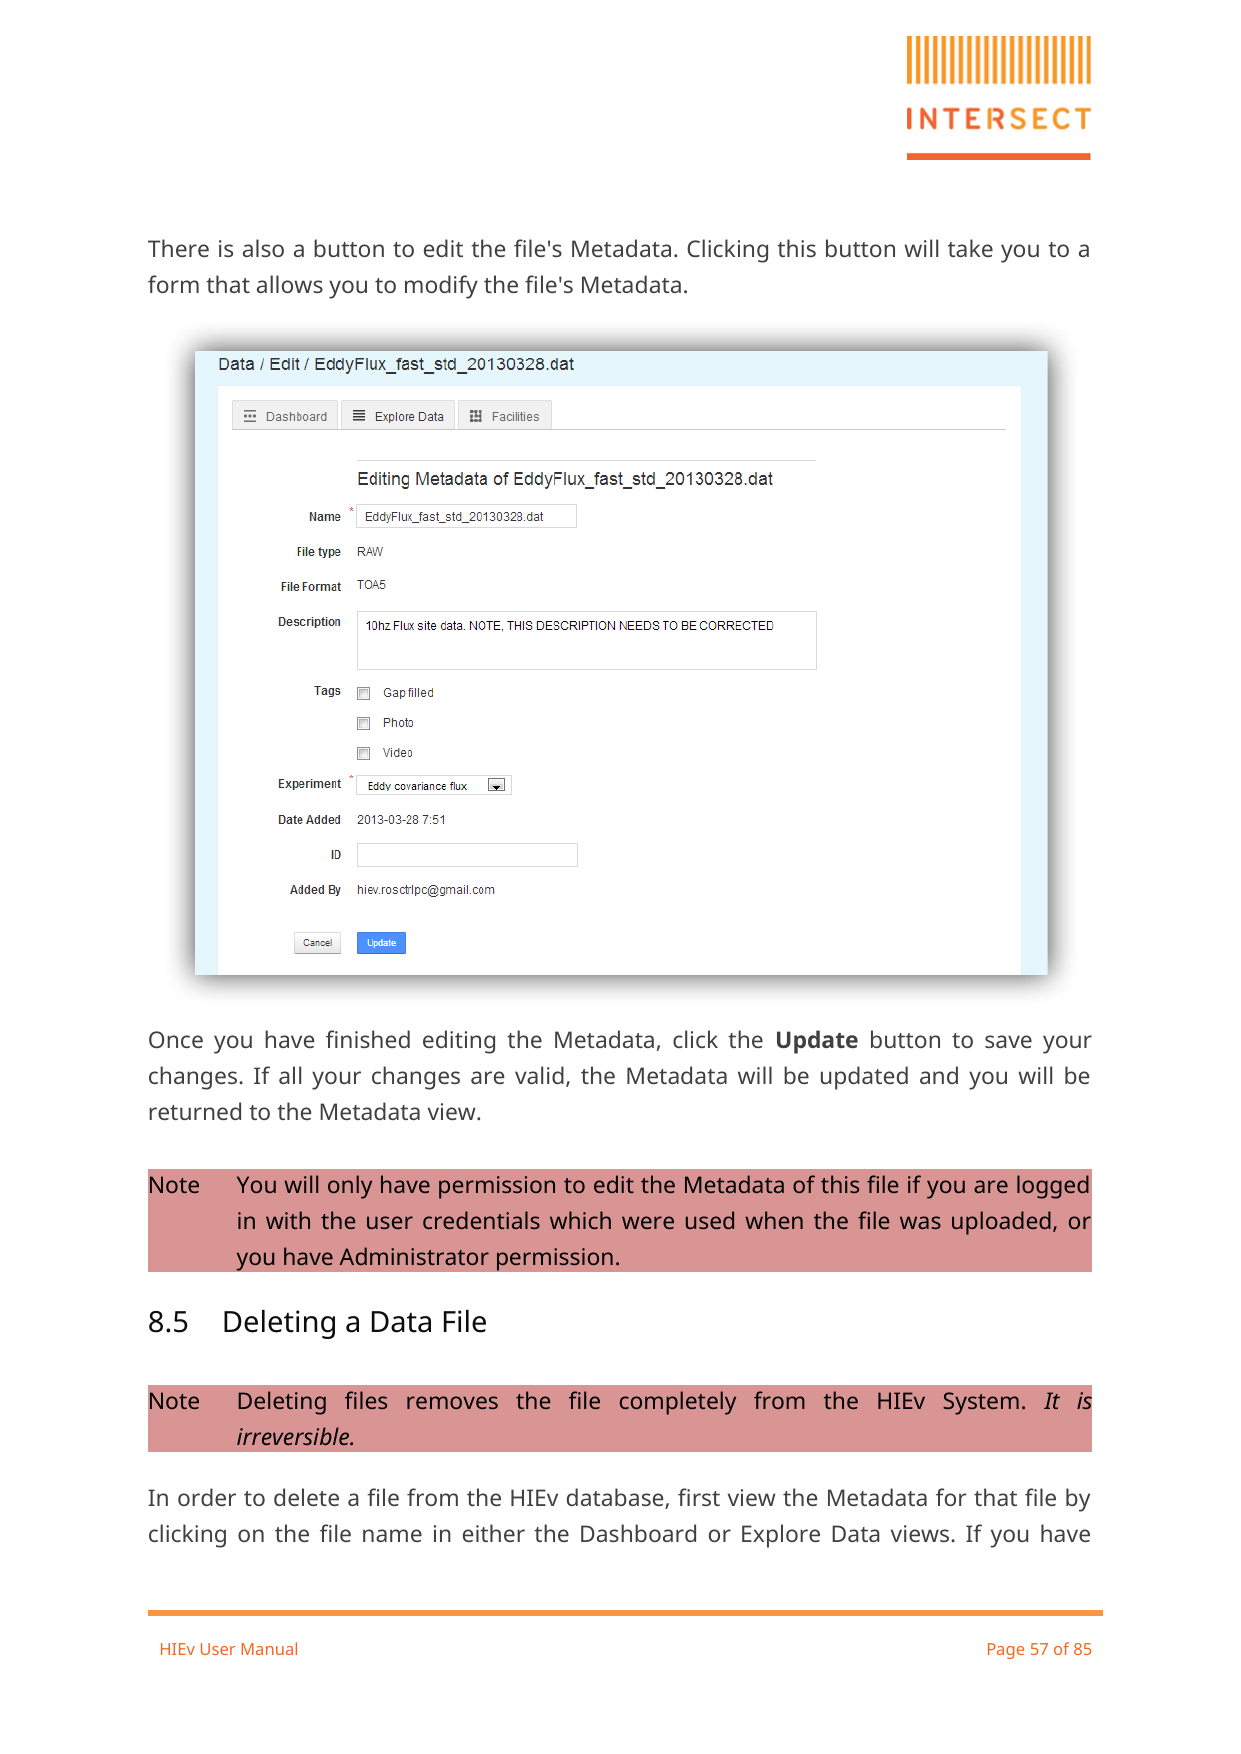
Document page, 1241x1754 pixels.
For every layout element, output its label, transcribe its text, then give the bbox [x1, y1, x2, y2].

subtitle Deleting a Data File [148, 1302, 1092, 1341]
text Once you have finished editing the Metadata, click the Update button to save your changes. If all your changes are valid, the Metadata will be updated and you will be returned to the Metadata view. [148, 1024, 1092, 1127]
picture [905, 34, 1093, 162]
text There is also a button to edit the file's Metadata. Clicking this button will take you to a form that allows you to modify the file's Metadata. [148, 233, 1092, 301]
picture [195, 351, 1048, 975]
text Note You will only have permission to edit the Metadata of this file if you are logged in with the user credentials which were used when the file was uploaded, or you have Administrator permission. [148, 1169, 1092, 1272]
text Note Deleting files removes the file completely from the HIEv System. It is irreversible. [148, 1385, 1092, 1452]
